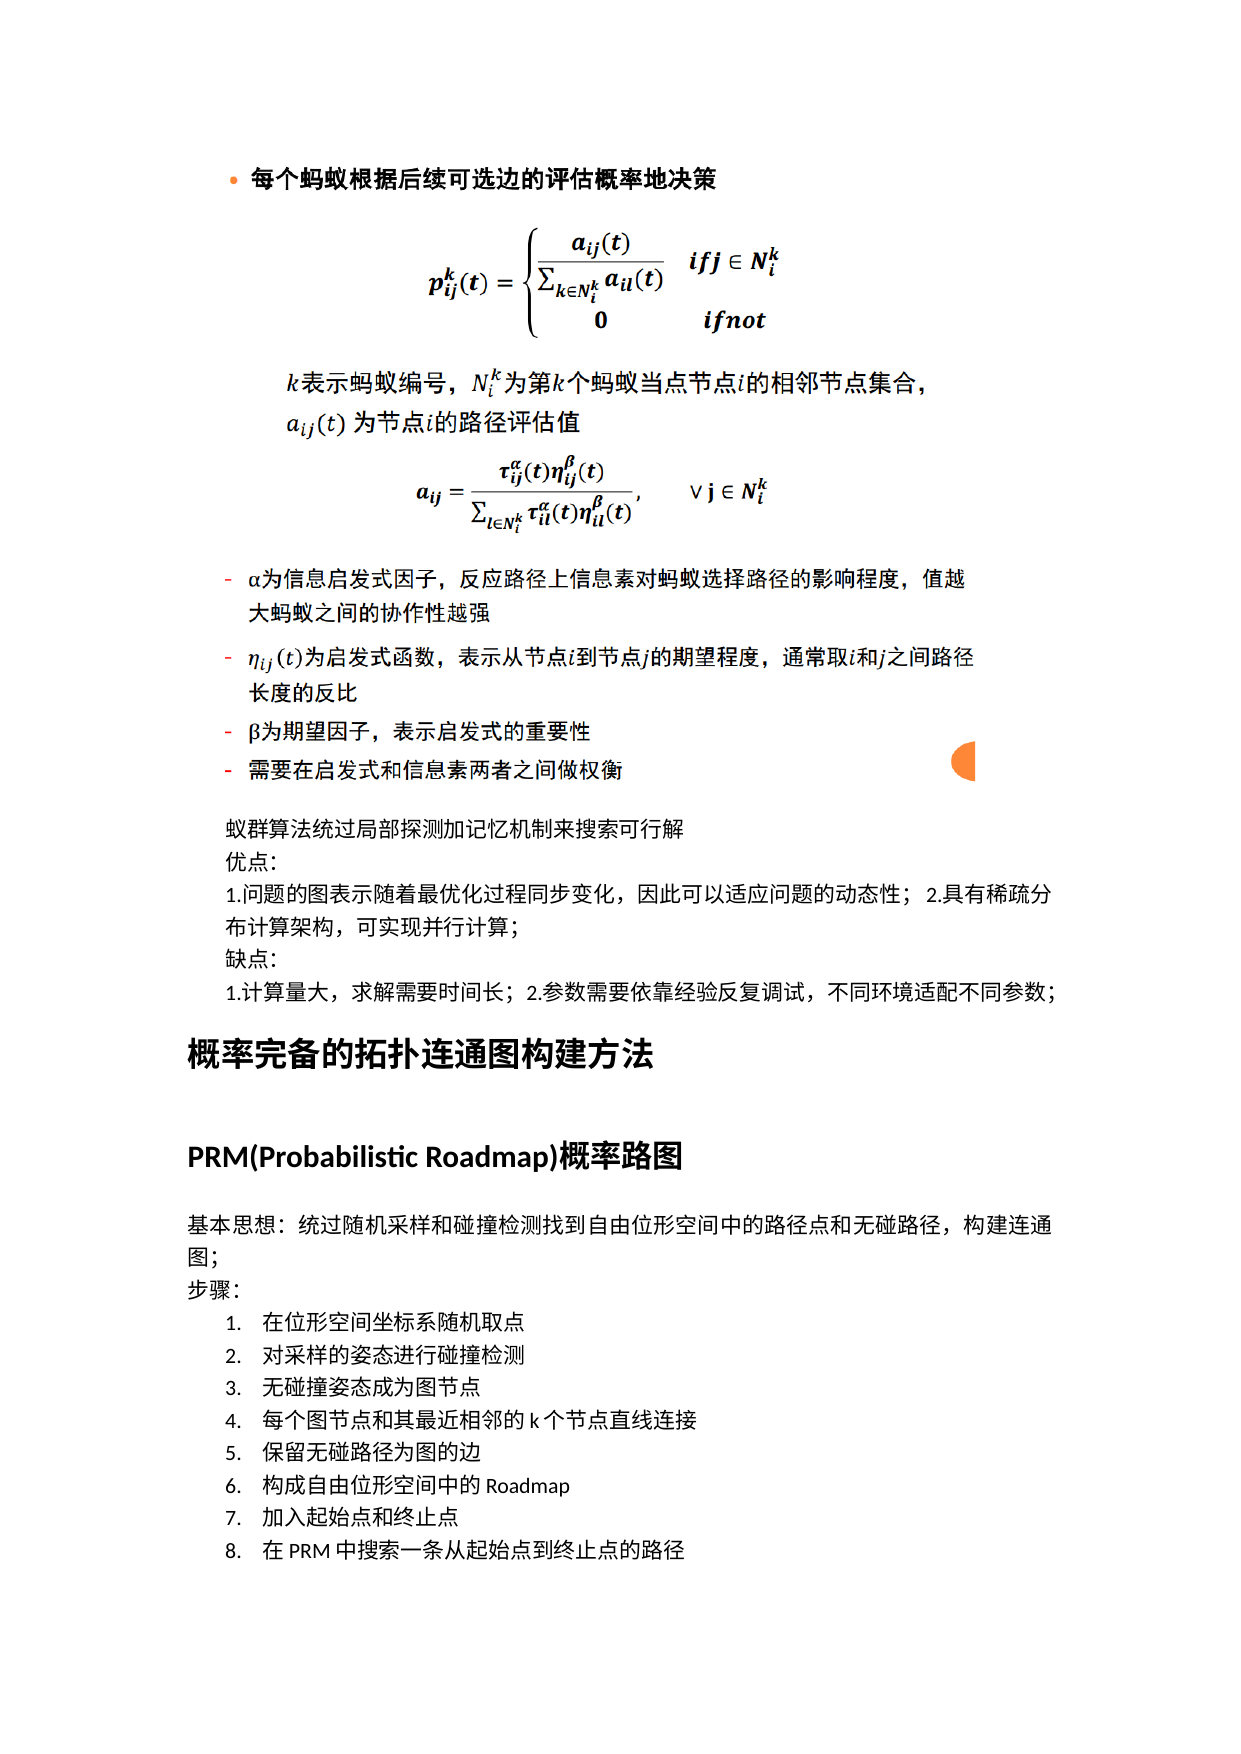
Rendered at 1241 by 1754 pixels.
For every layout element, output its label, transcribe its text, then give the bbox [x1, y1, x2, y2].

list 构成自由位形空间中的Roadmap [225, 1467, 1053, 1500]
list 1.问题的图表示随着最优化过程同步变化，因此可以适应问题的动态性；2.具有稀疏分布计算架构，可实现并行计算； [225, 877, 1053, 942]
text 基本思想：统过随机采样和碰撞检测找到自由位形空间中的路径点和无碰路径，构建连通图； [187, 1207, 1053, 1272]
list 蚁群算法统过局部探测加记忆机制来搜索可行解 [225, 812, 1053, 844]
list 无碰撞姿态成为图节点 [225, 1370, 1053, 1402]
list 在位形空间坐标系随机取点 [225, 1305, 1053, 1337]
list 优点： [225, 844, 1053, 877]
list 保留无碰路径为图的边 [225, 1435, 1053, 1467]
list 在PRM中搜索一条从起始点到终止点的路径 [225, 1532, 1053, 1565]
picture [225, 162, 939, 448]
list 缺点： [225, 942, 1053, 974]
list 1.计算量大，求解需要时间长；2.参数需要依靠经验反复调试，不同环境适配不同参数； [225, 974, 1053, 1007]
subtitle PRM(Probabilistic Roadmap)概率路图 [187, 1121, 1053, 1186]
list 每个图节点和其最近相邻的k个节点直线连接 [225, 1402, 1053, 1435]
subtitle 概率完备的拓扑连通图构建方法 [187, 1019, 1053, 1084]
text 步骤： [187, 1272, 1053, 1305]
list 加入起始点和终止点 [225, 1500, 1053, 1532]
picture [225, 454, 976, 788]
list 对采样的姿态进行碰撞检测 [225, 1337, 1053, 1370]
